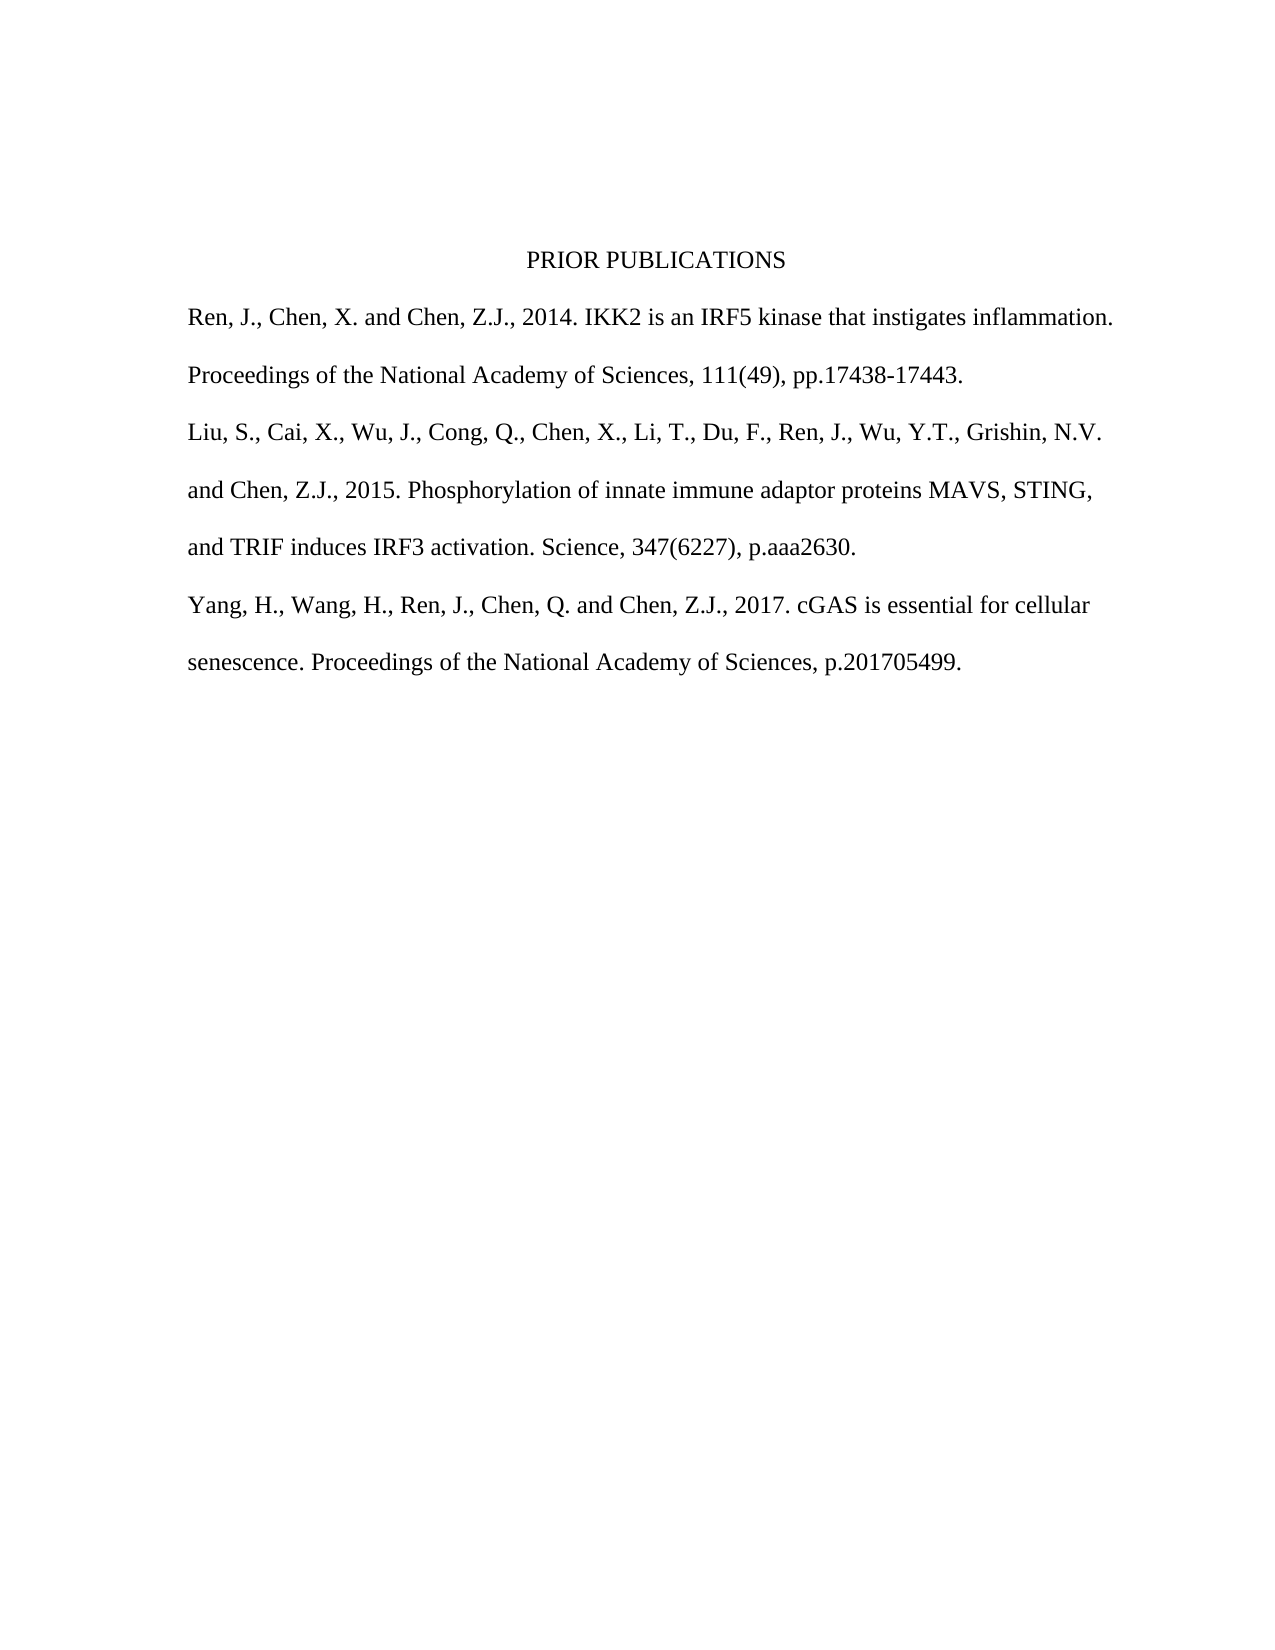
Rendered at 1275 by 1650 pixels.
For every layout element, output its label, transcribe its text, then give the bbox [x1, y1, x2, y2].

text Prior Publications [187, 245, 1125, 274]
text Ren, J., Chen, X. and Chen, Z.J., 2014. IKK2 is an IRF5 kinase that instigates inflammation. Proceedings of the National Academy of Sciences, 111(49), pp.17438-17443. [187, 302, 1125, 389]
text Yang, H., Wang, H., Ren, J., Chen, Q. and Chen, Z.J., 2017. cGAS is essential for cellular senescence. Proceedings of the National Academy of Sciences, p.201705499. [187, 590, 1125, 676]
text Liu, S., Cai, X., Wu, J., Cong, Q., Chen, X., Li, T., Du, F., Ren, J., Wu, Y.T., Grishin, N.V. and Chen, Z.J., 2015. Phosphorylation of innate immune adaptor proteins MAVS, STING, and TRIF induces IRF3 activation. Science, 347(6227), p.aaa2630. [187, 417, 1125, 561]
